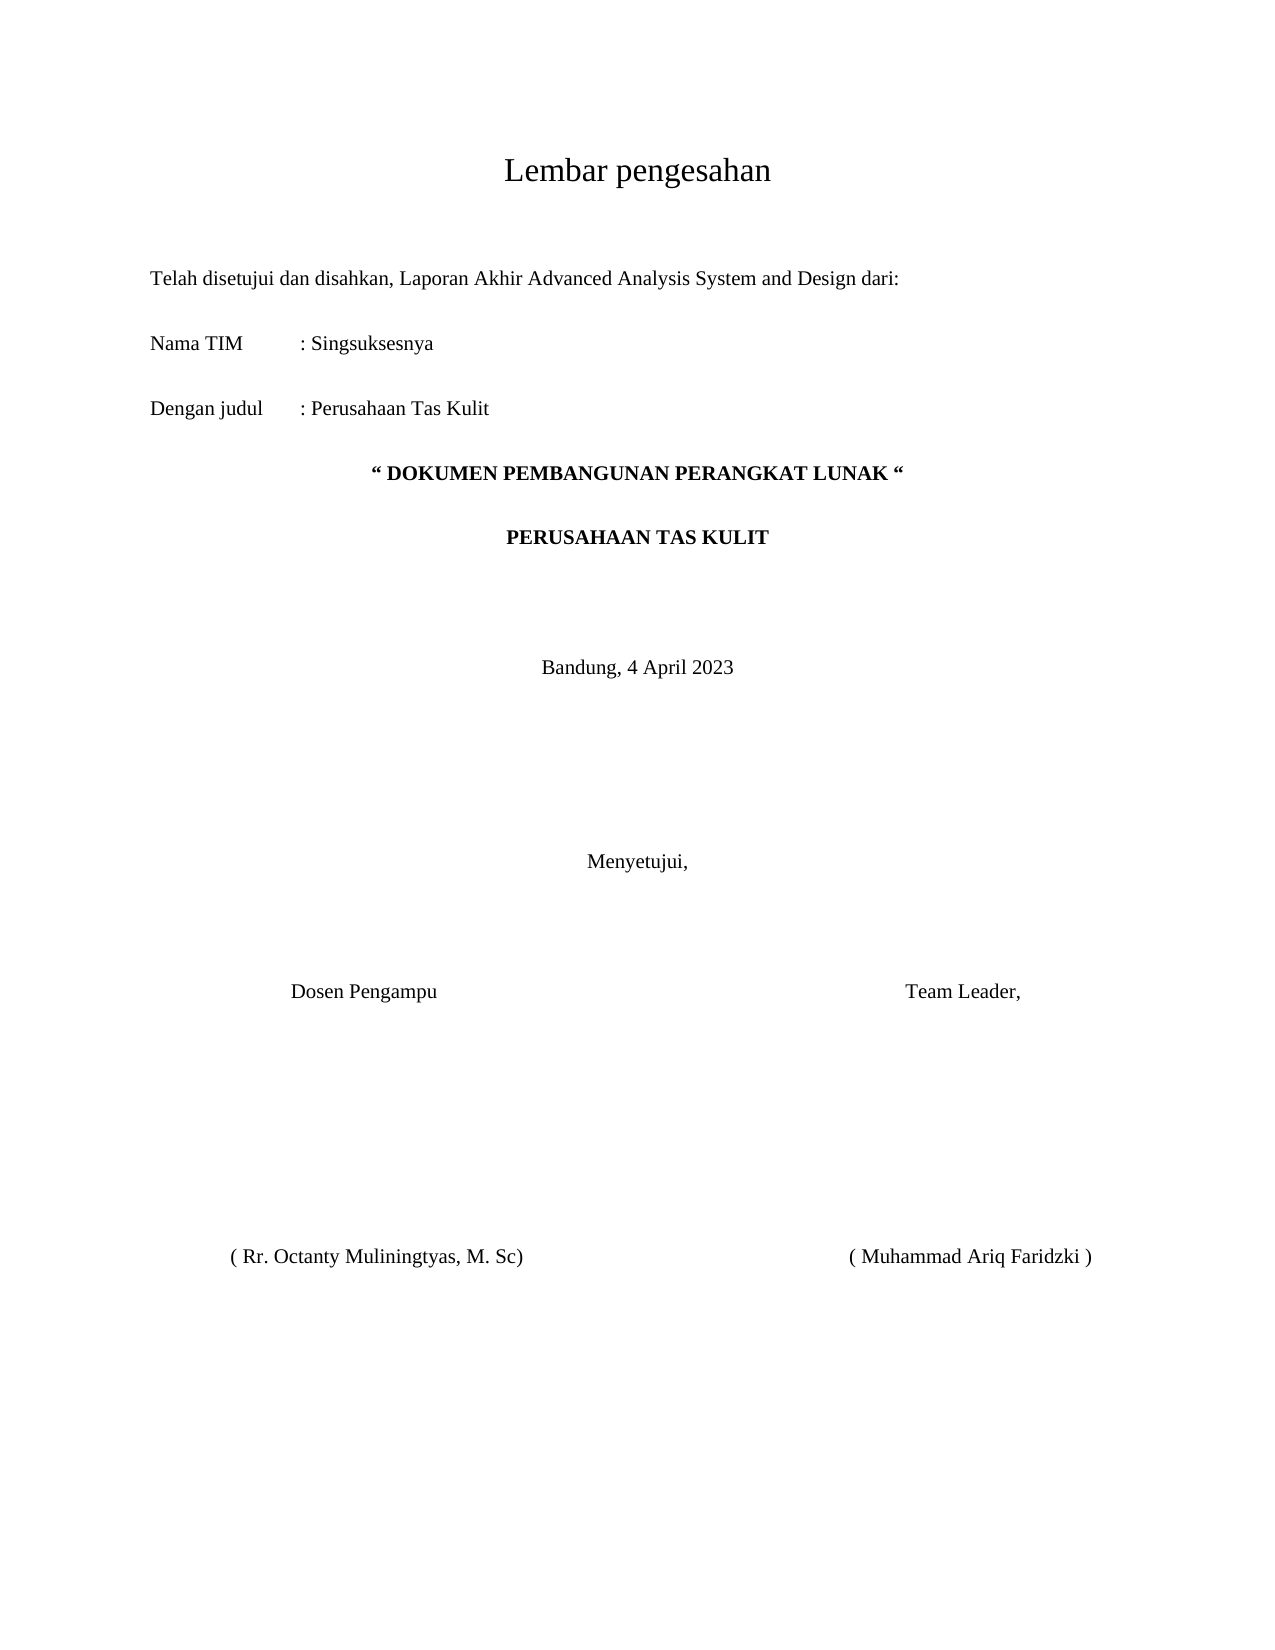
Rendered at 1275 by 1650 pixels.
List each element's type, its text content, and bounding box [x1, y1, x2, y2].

text Dosen Pengampu Team Leader, [150, 979, 1125, 1003]
text ( Rr. Octanty Muliningtyas, M. Sc) ( Muhammad Ariq Faridzki ) [150, 1244, 1125, 1268]
text PERUSAHAAN TAS KULIT [150, 525, 1125, 549]
text Nama TIM : Singsuksesnya [150, 331, 1125, 355]
text Telah disetujui dan disahkan, Laporan Akhir Advanced Analysis System and Design dari: [150, 266, 1125, 290]
text Menyetujui, [150, 849, 1125, 873]
text “ DOKUMEN PEMBANGUNAN PERANGKAT LUNAK “ [150, 460, 1125, 484]
text Bandung, 4 April 2023 [150, 655, 1125, 679]
text Dengan judul : Perusahaan Tas Kulit [150, 396, 1125, 420]
text Lembar pengesahan [150, 150, 1125, 188]
